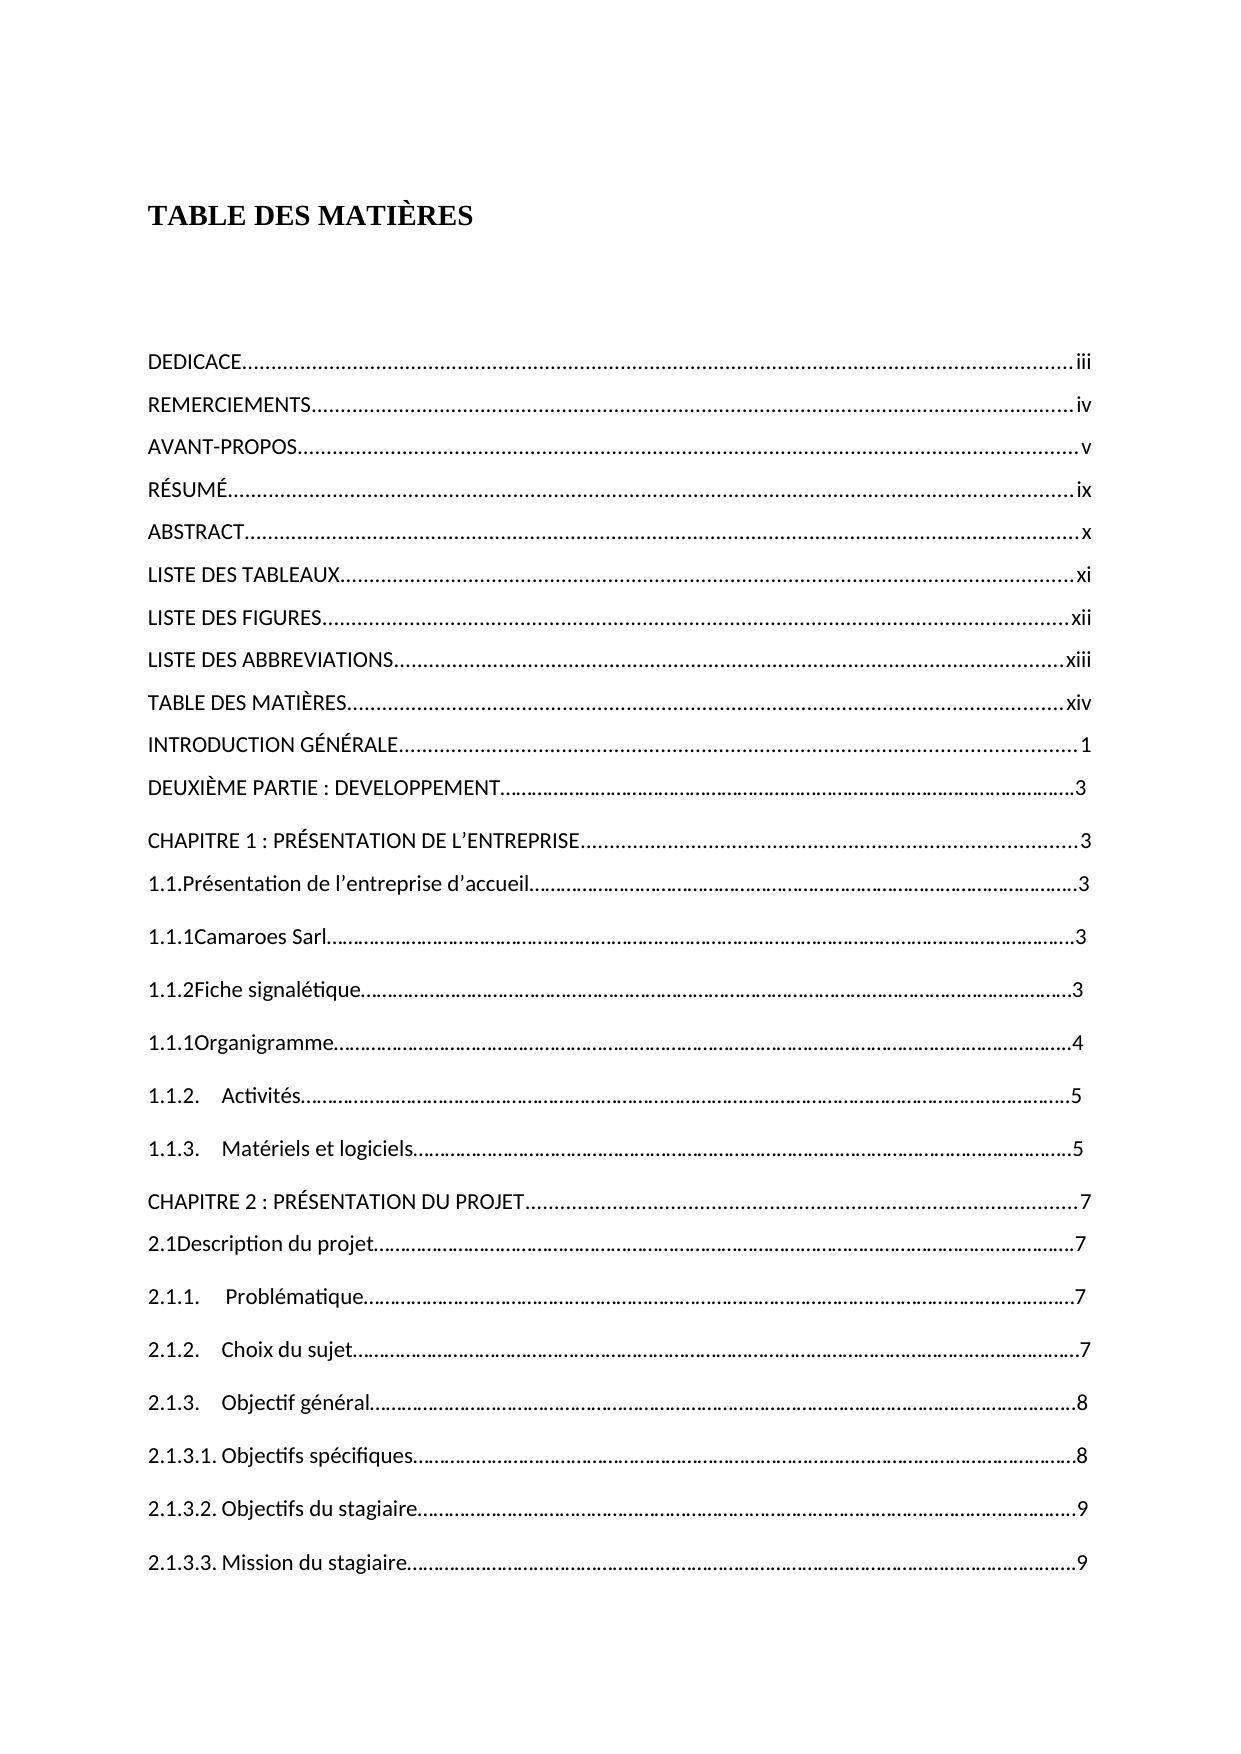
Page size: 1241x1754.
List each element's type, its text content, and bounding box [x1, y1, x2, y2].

text TABLE DES MATIÈRES [148, 198, 1093, 231]
